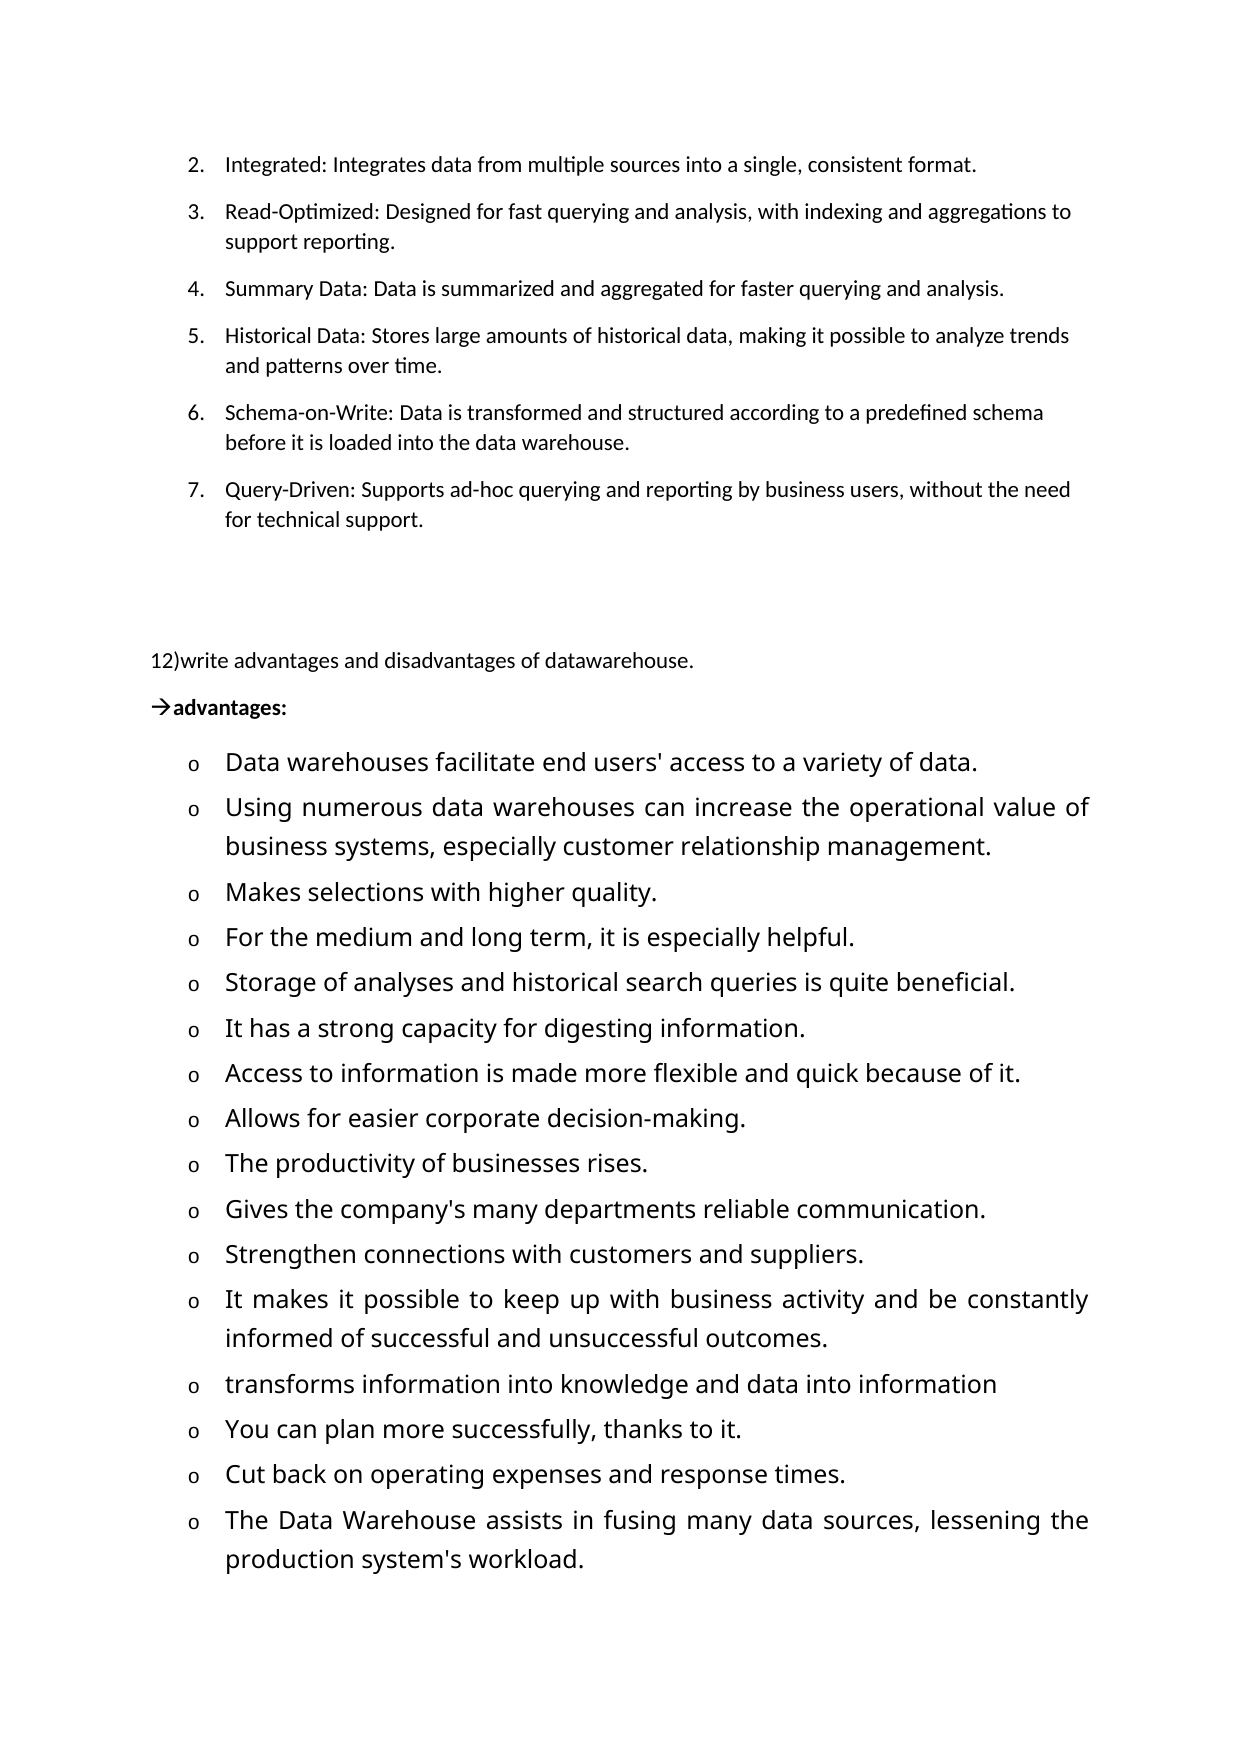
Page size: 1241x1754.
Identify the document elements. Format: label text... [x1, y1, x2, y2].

list Strengthen connections with customers and suppliers. [187, 1232, 1090, 1271]
list transforms information into knowledge and data into information [187, 1361, 1090, 1401]
list Read-Optimized: Designed for fast querying and analysis, with indexing and aggregations to support reporting. [187, 197, 1090, 255]
list It makes it possible to keep up with business activity and be constantly informed of successful and unsuccessful outcomes. [187, 1277, 1090, 1355]
list Gives the company's many departments reliable communication. [187, 1186, 1090, 1226]
list Cut back on operating expenses and response times. [187, 1452, 1090, 1491]
list Access to information is made more flexible and quick because of it. [187, 1051, 1090, 1089]
list You can plan more successfully, thanks to it. [187, 1407, 1090, 1446]
list Makes selections with higher quality. [187, 869, 1090, 908]
list Data warehouses facilitate end users' access to a variety of data. [187, 739, 1090, 779]
list For the medium and long term, it is especially helpful. [187, 914, 1090, 954]
list The productivity of businesses rises. [187, 1141, 1090, 1180]
text advantages: [150, 693, 1090, 721]
list Summary Data: Data is summarized and aggregated for faster querying and analysis. [187, 274, 1090, 302]
list Storage of analyses and historical search queries is quite beneficial. [187, 960, 1090, 999]
list Schema-on-Write: Data is transformed and structured according to a predefined schema before it is loaded into the data warehouse. [187, 398, 1090, 456]
list Allows for easier corporate decision-making. [187, 1096, 1090, 1135]
list The Data Warehouse assists in fusing many data sources, lessening the production system's workload. [187, 1497, 1090, 1576]
list Historical Data: Stores large amounts of historical data, making it possible to analyze trends and patterns over time. [187, 321, 1090, 379]
list Integrated: Integrates data from multiple sources into a single, consistent format. [187, 150, 1090, 178]
text 12)write advantages and disadvantages of datawarehouse. [150, 646, 1090, 674]
list It has a strong capacity for digesting information. [187, 1005, 1090, 1044]
list Using numerous data warehouses can increase the operational value of business systems, especially customer relationship management. [187, 785, 1090, 863]
list Query-Driven: Supports ad-hoc querying and reporting by business users, without the need for technical support. [187, 475, 1090, 533]
